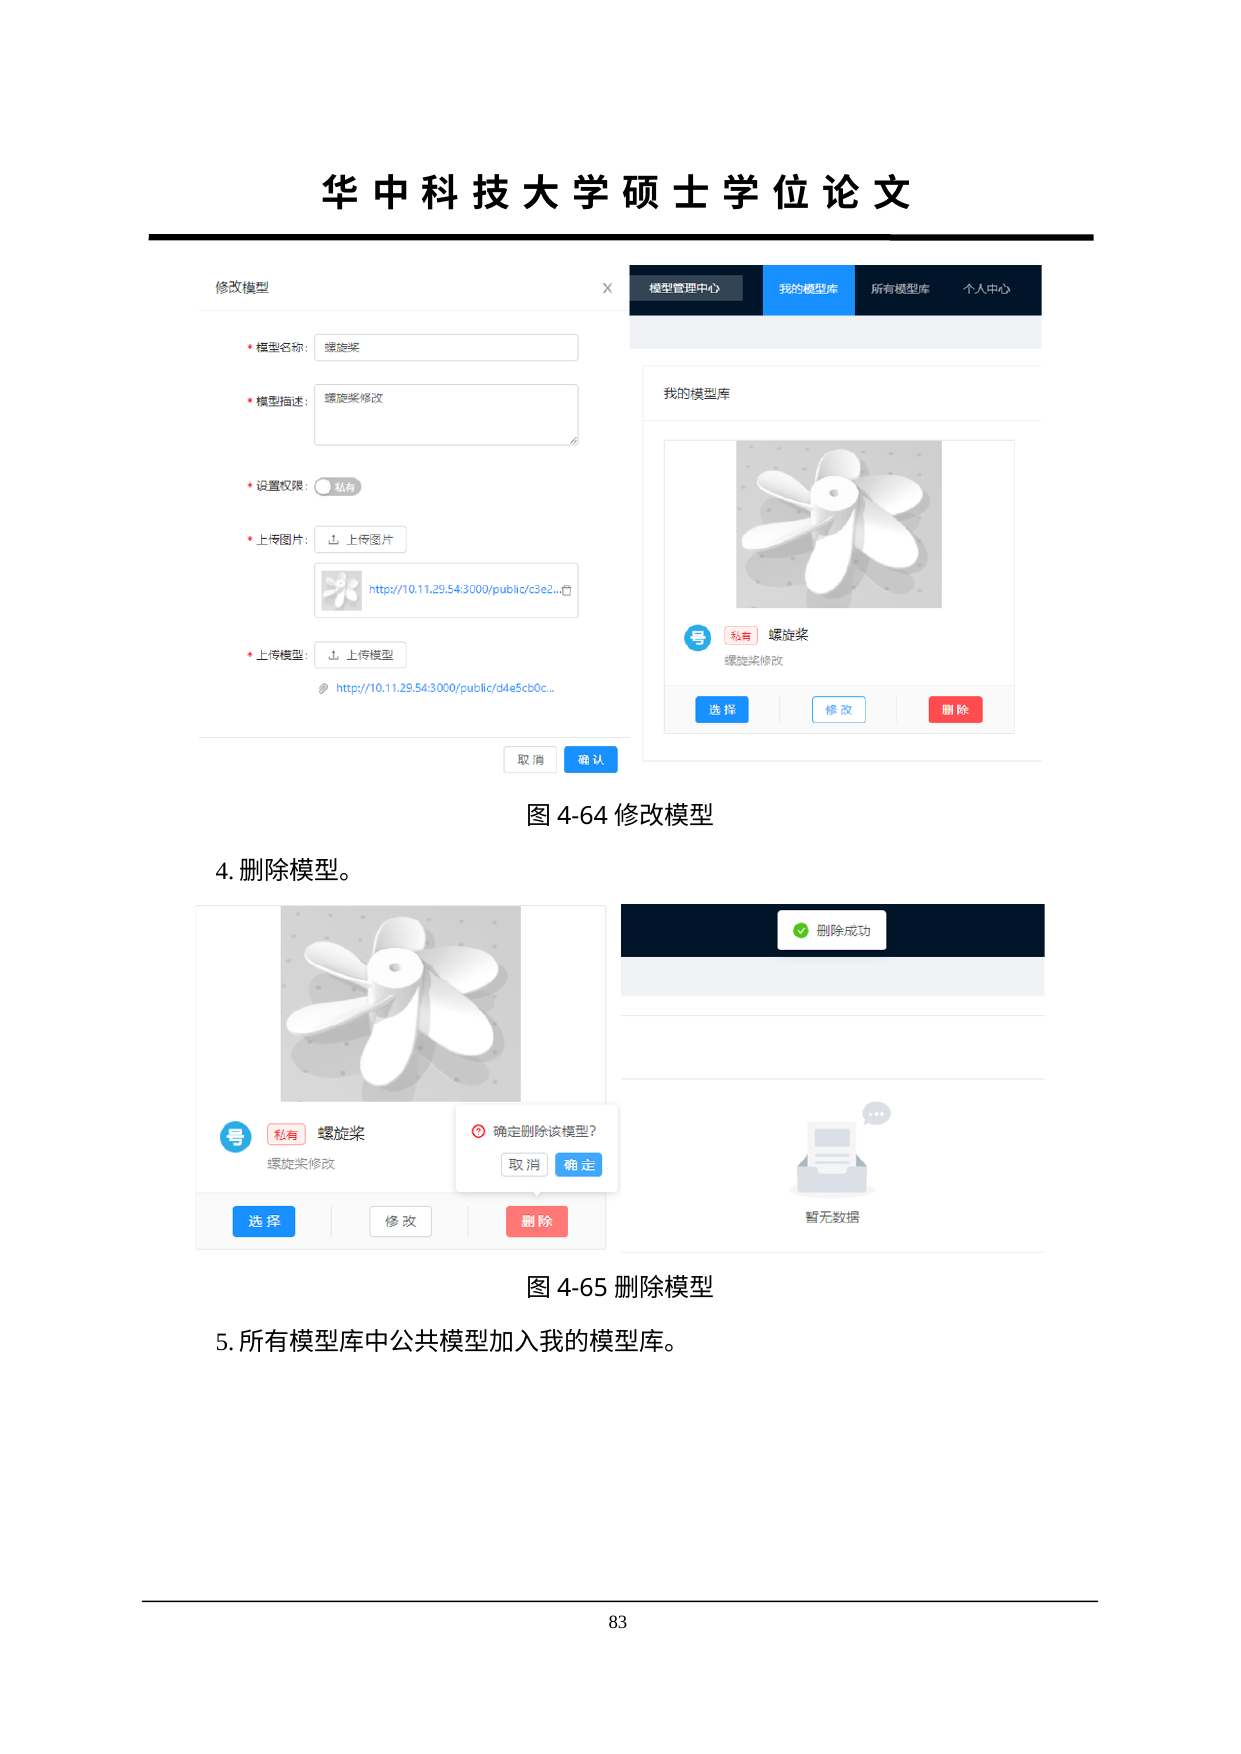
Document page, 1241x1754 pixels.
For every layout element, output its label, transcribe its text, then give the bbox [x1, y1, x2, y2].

picture [195, 904, 1045, 1253]
picture [198, 265, 1042, 782]
list 删除模型。 [165, 850, 1075, 886]
list 所有模型库中公共模型加入我的模型库。 [165, 1322, 1075, 1358]
